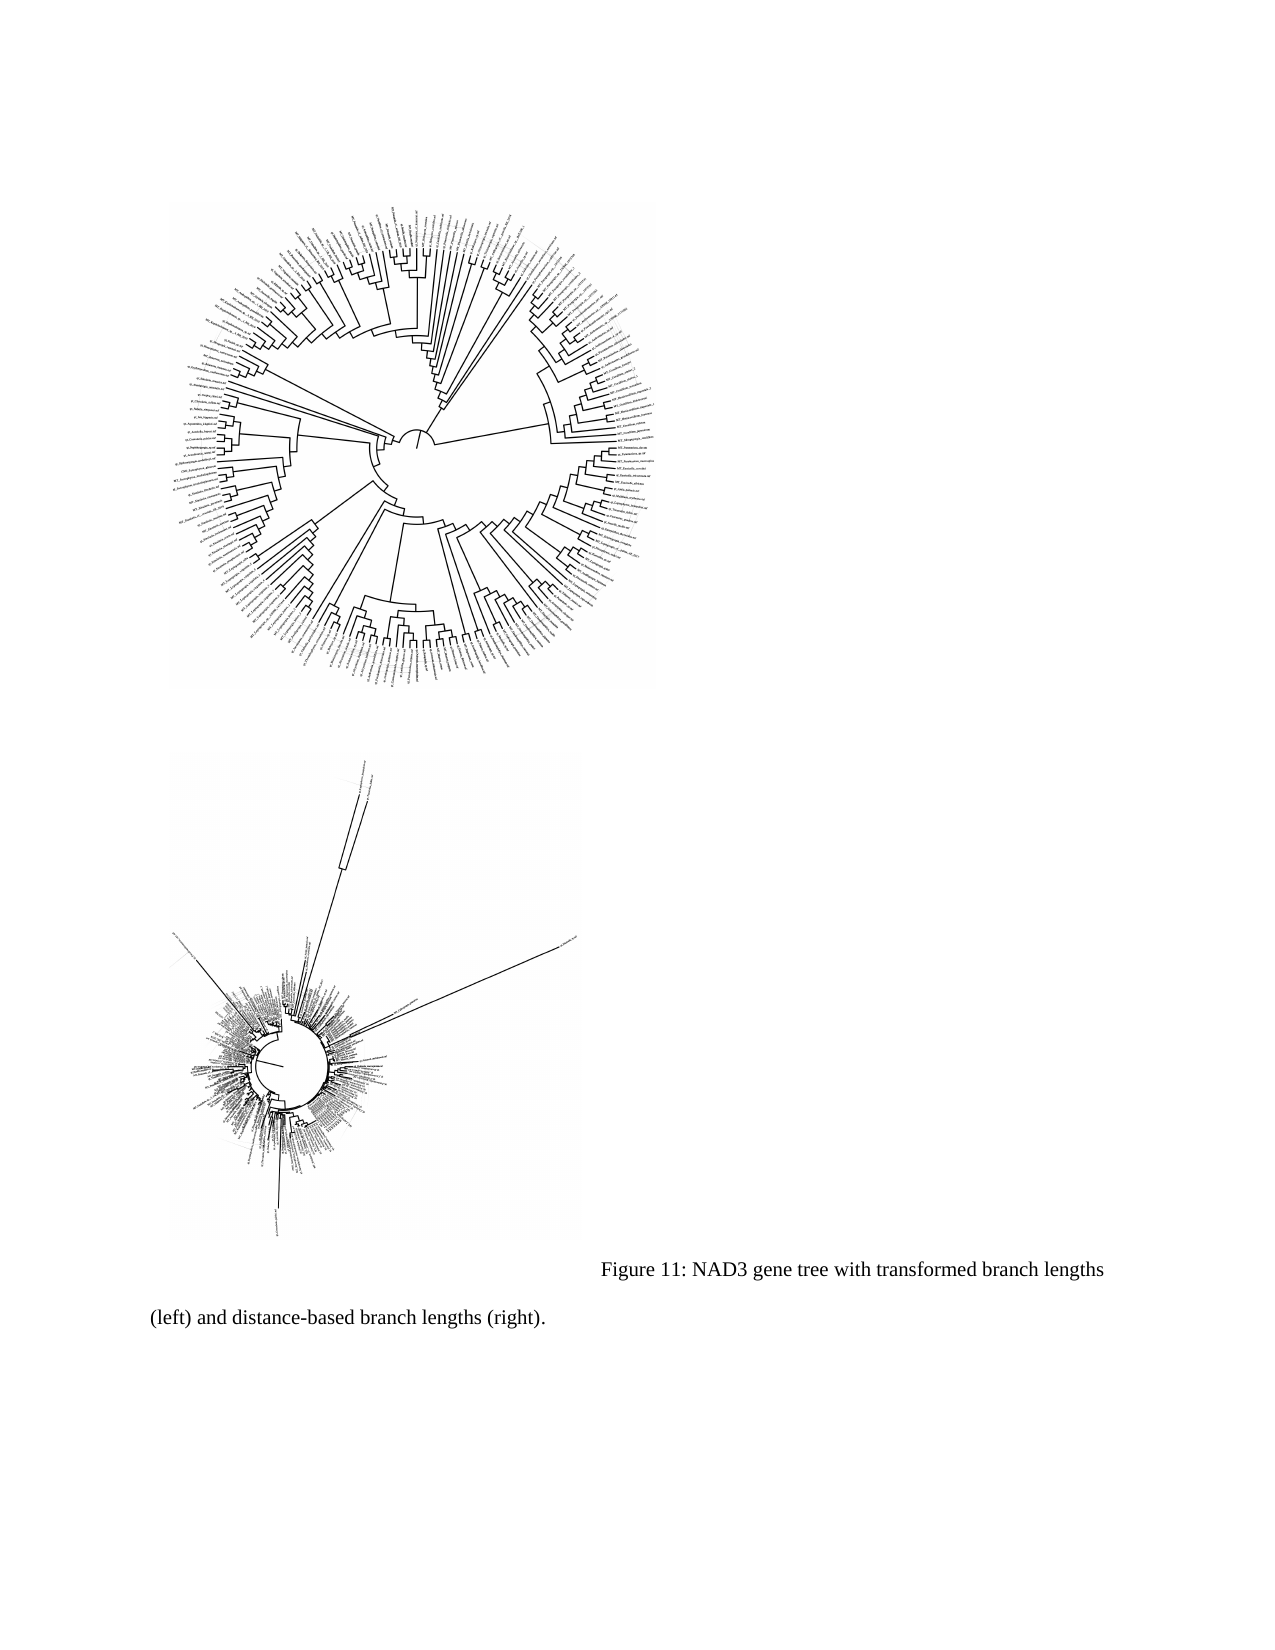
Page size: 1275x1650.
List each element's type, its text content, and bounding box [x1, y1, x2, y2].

text Figure 11: NAD3 gene tree with transformed branch lengths (left) and distance-based branch lengths (right). [150, 203, 1125, 1329]
